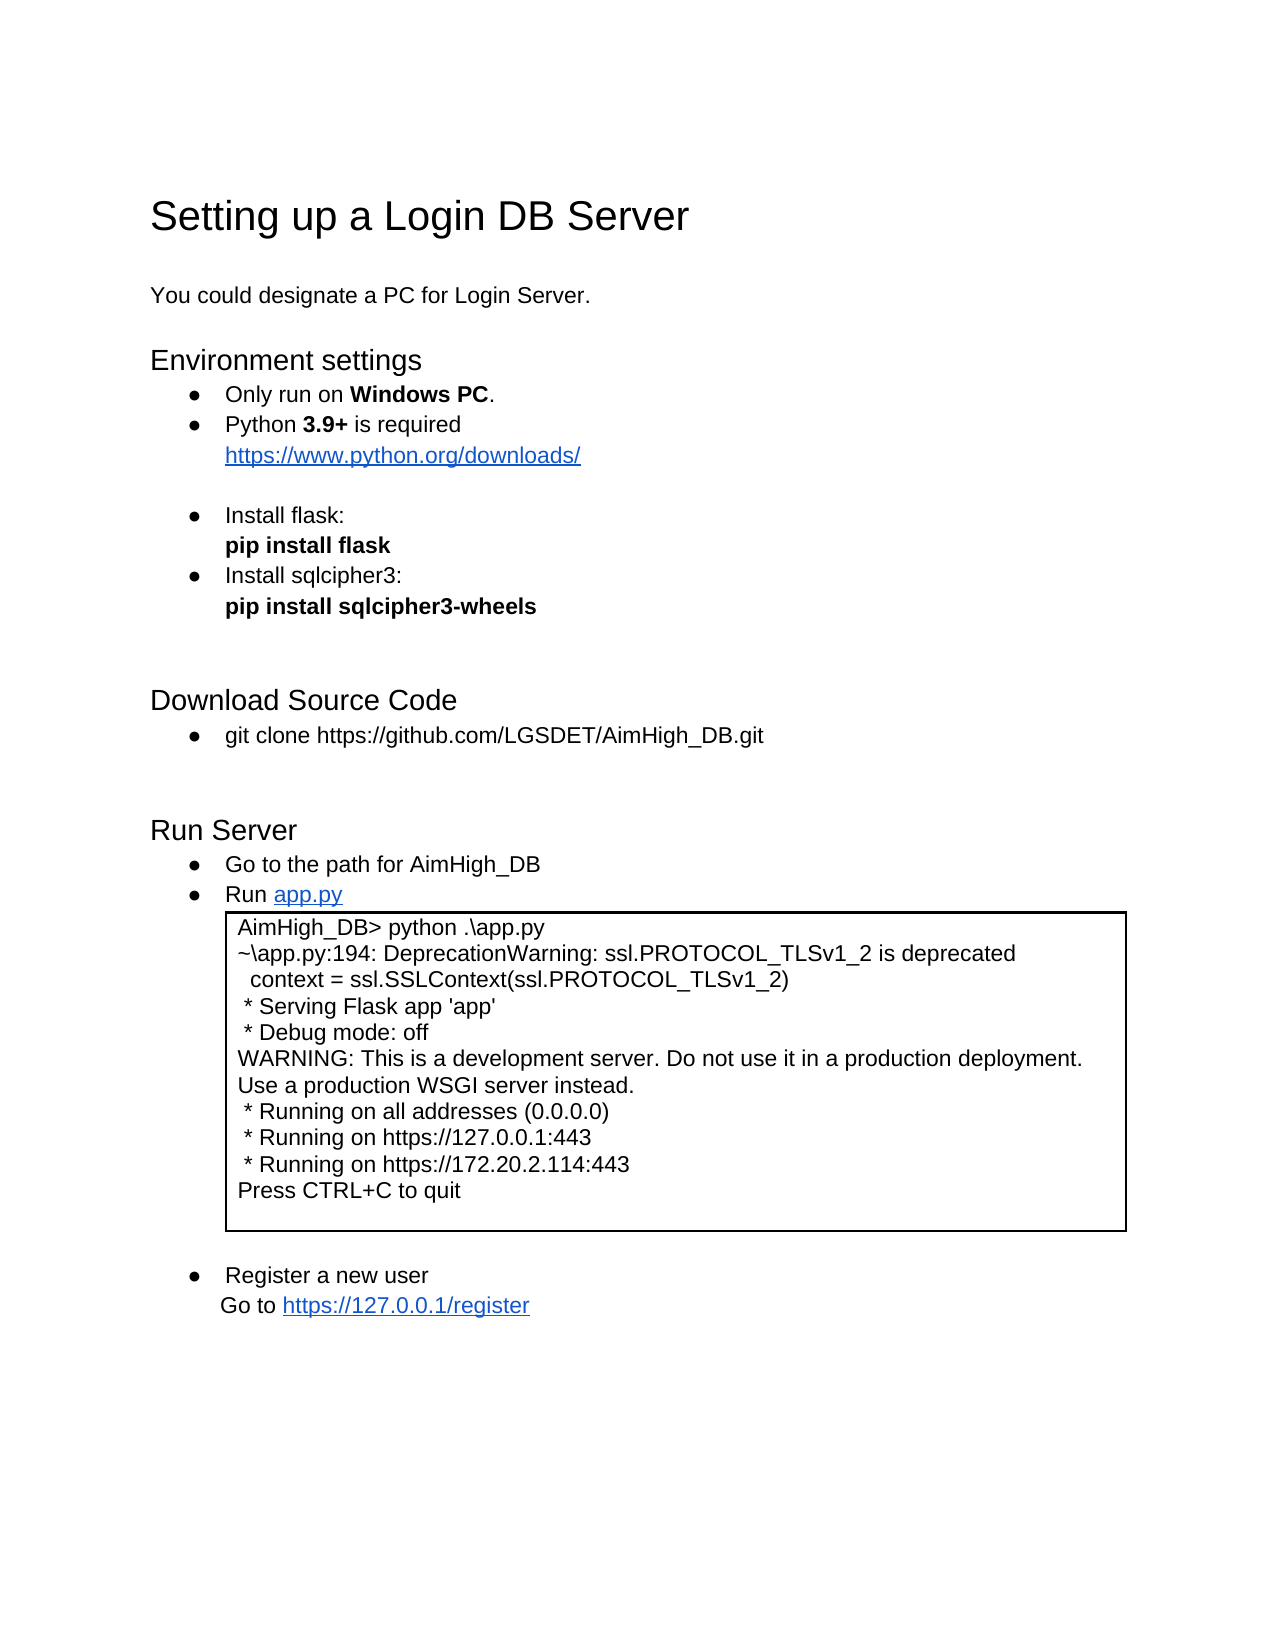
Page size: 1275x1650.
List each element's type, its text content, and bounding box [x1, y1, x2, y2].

list git clone https://github.com/LGSDET/AimHigh_DB.git [187, 722, 1125, 748]
text Go to https://127.0.0.1/register [150, 1292, 1125, 1319]
text Environment settings [150, 343, 1125, 376]
list Install flask: [187, 502, 1125, 528]
text Download Source Code [150, 683, 1125, 717]
list Run app.py [187, 881, 1125, 908]
text You could designate a PC for Login Server. [150, 282, 1125, 309]
table_header AimHigh_DB> python .\app.py ~\app.py:194: DeprecationWarning: ssl.PROTOCOL_TLSv1_2 is deprecated context = ssl.SSLContext(ssl.PROTOCOL_TLSv1_2) * Serving Flask app 'app' * Debug mode: off WARNING: This is a development server. Do not use it in a production deployment. Use a production WSGI server instead. * Running on all addresses (0.0.0.0) * Running on https://127.0.0.1:443 * Running on https://172.20.2.114:443 Press CTRL+C to quit [227, 914, 1125, 1230]
list Install sqlcipher3: [187, 562, 1125, 589]
text pip install sqlcipher3-wheels [225, 593, 1125, 619]
subtitle Setting up a Login DB Server [150, 192, 1125, 239]
list Go to the path for AimHigh_DB [187, 851, 1125, 877]
list Python 3.9+ is required [187, 411, 1125, 438]
text https://www.python.org/downloads/ [225, 442, 1125, 468]
text Run Server [150, 812, 1125, 846]
text pip install flask [225, 532, 1125, 559]
list Register a new user [187, 1262, 1125, 1288]
list Only run on Windows PC. [187, 381, 1125, 408]
